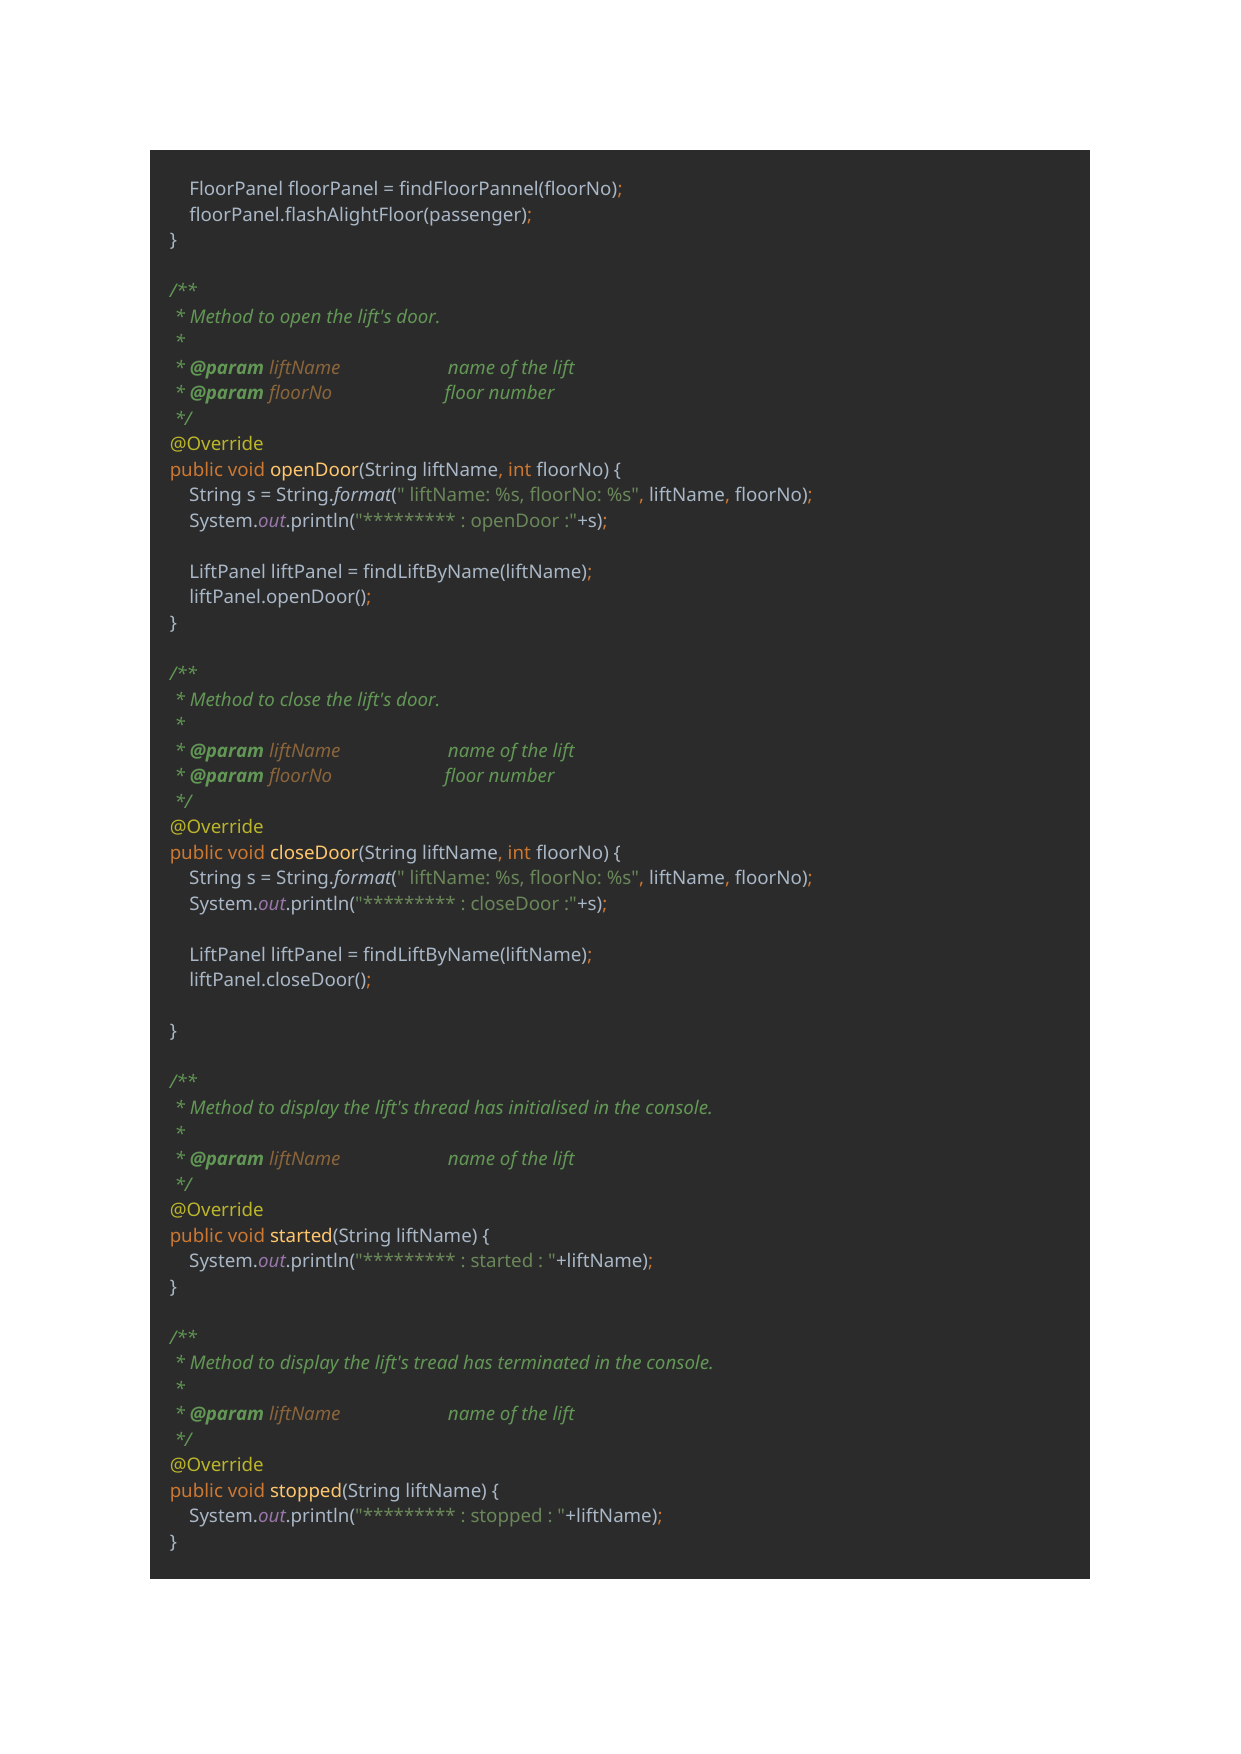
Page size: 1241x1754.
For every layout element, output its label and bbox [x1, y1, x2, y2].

text [150, 150, 1090, 1579]
